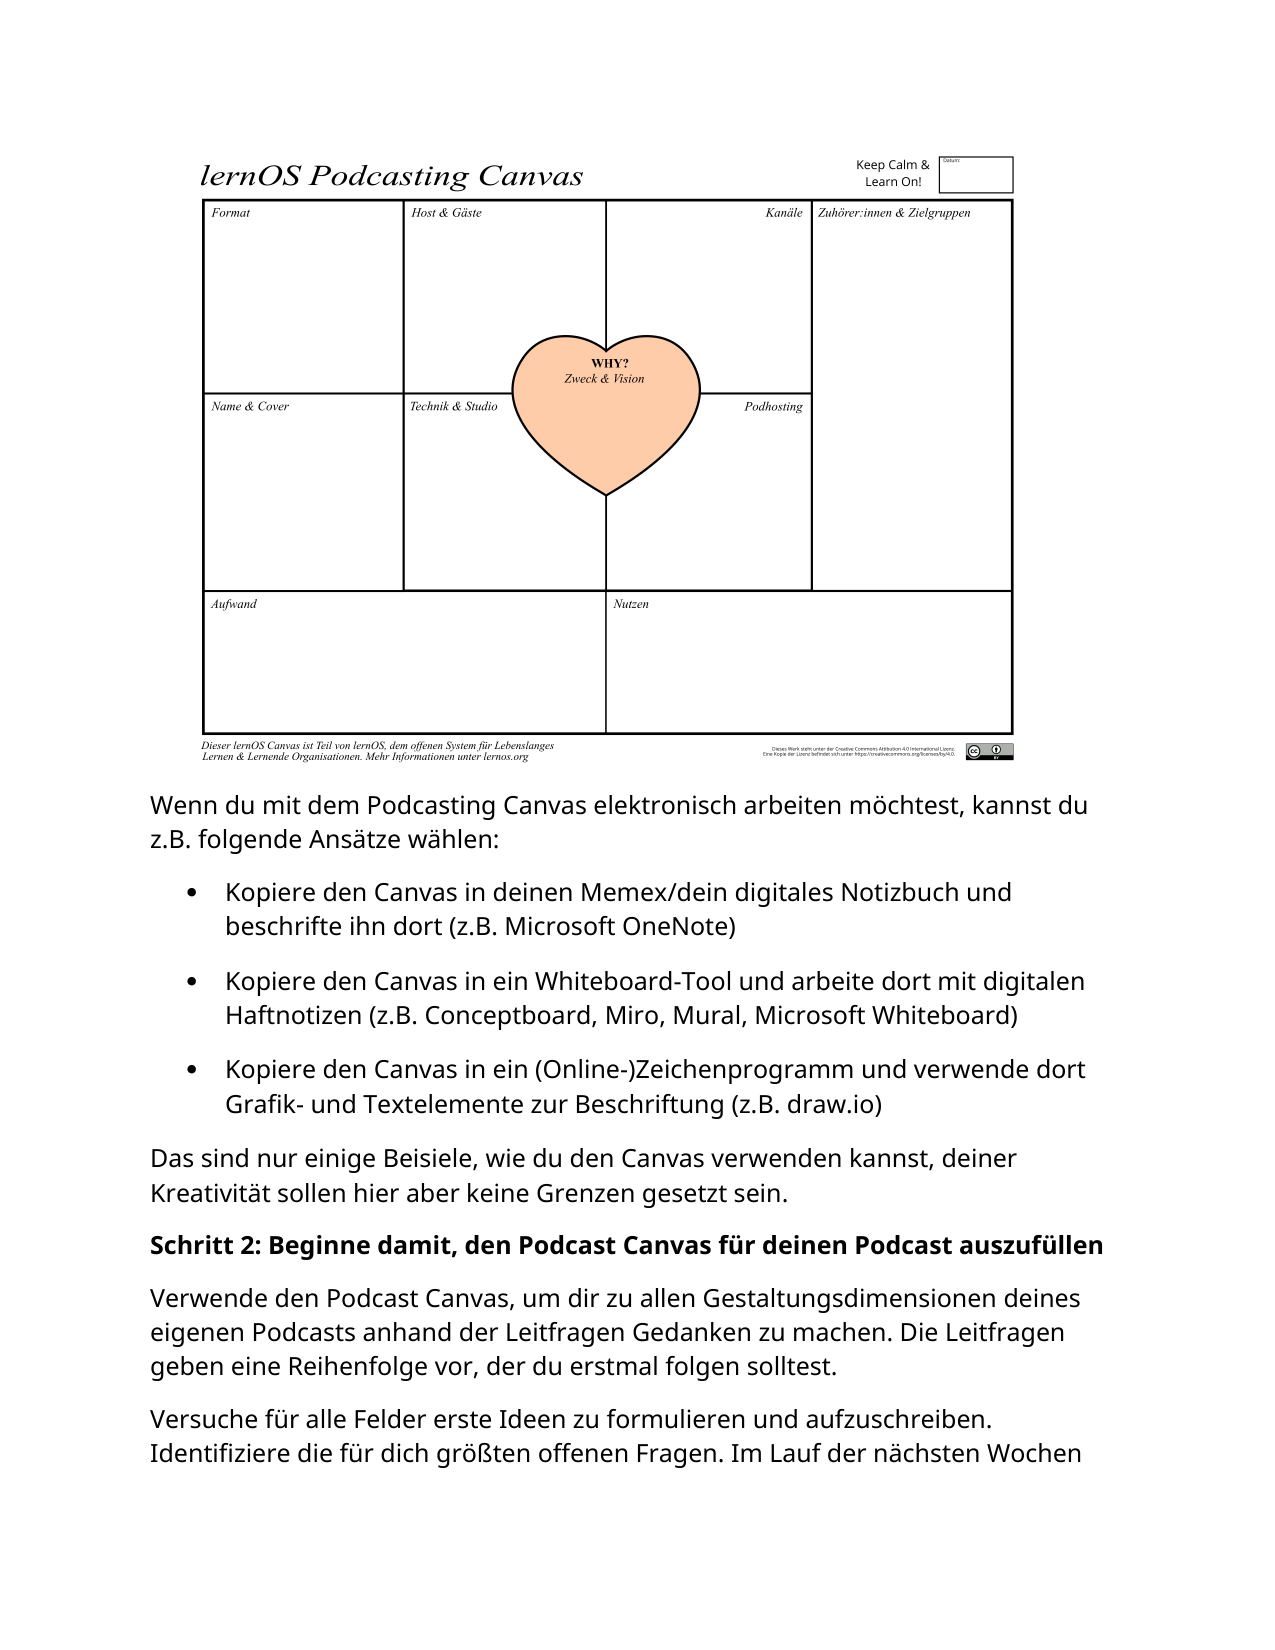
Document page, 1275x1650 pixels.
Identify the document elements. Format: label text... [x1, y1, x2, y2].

text Schritt 2: Beginne damit, den Podcast Canvas für deinen Podcast auszufüllen [150, 1228, 1125, 1262]
list Kopiere den Canvas in ein (Online-)Zeichenprogramm und verwende dort Grafik- und Textelemente zur Beschriftung (z.B. draw.io) [187, 1052, 1125, 1120]
list Kopiere den Canvas in deinen Memex/dein digitales Notizbuch und beschrifte ihn dort (z.B. Microsoft OneNote) [187, 874, 1125, 942]
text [150, 1402, 1125, 1470]
text Verwende den Podcast Canvas, um dir zu allen Gestaltungsdimensionen deines eigenen Podcasts anhand der Leitfragen Gedanken zu machen. Die Leitfragen geben eine Reihenfolge vor, der du erstmal folgen solltest. [150, 1281, 1125, 1383]
text Wenn du mit dem Podcasting Canvas elektronisch arbeiten möchtest, kannst du z.B. folgende Ansätze wählen: [150, 787, 1125, 856]
text Das sind nur einige Beisiele, wie du den Canvas verwenden kannst, deiner Kreativität sollen hier aber keine Grenzen gesetzt sein. [150, 1141, 1125, 1209]
picture [168, 150, 1044, 769]
list Kopiere den Canvas in ein Whiteboard-Tool und arbeite dort mit digitalen Haftnotizen (z.B. Conceptboard, Miro, Mural, Microsoft Whiteboard) [187, 963, 1125, 1031]
